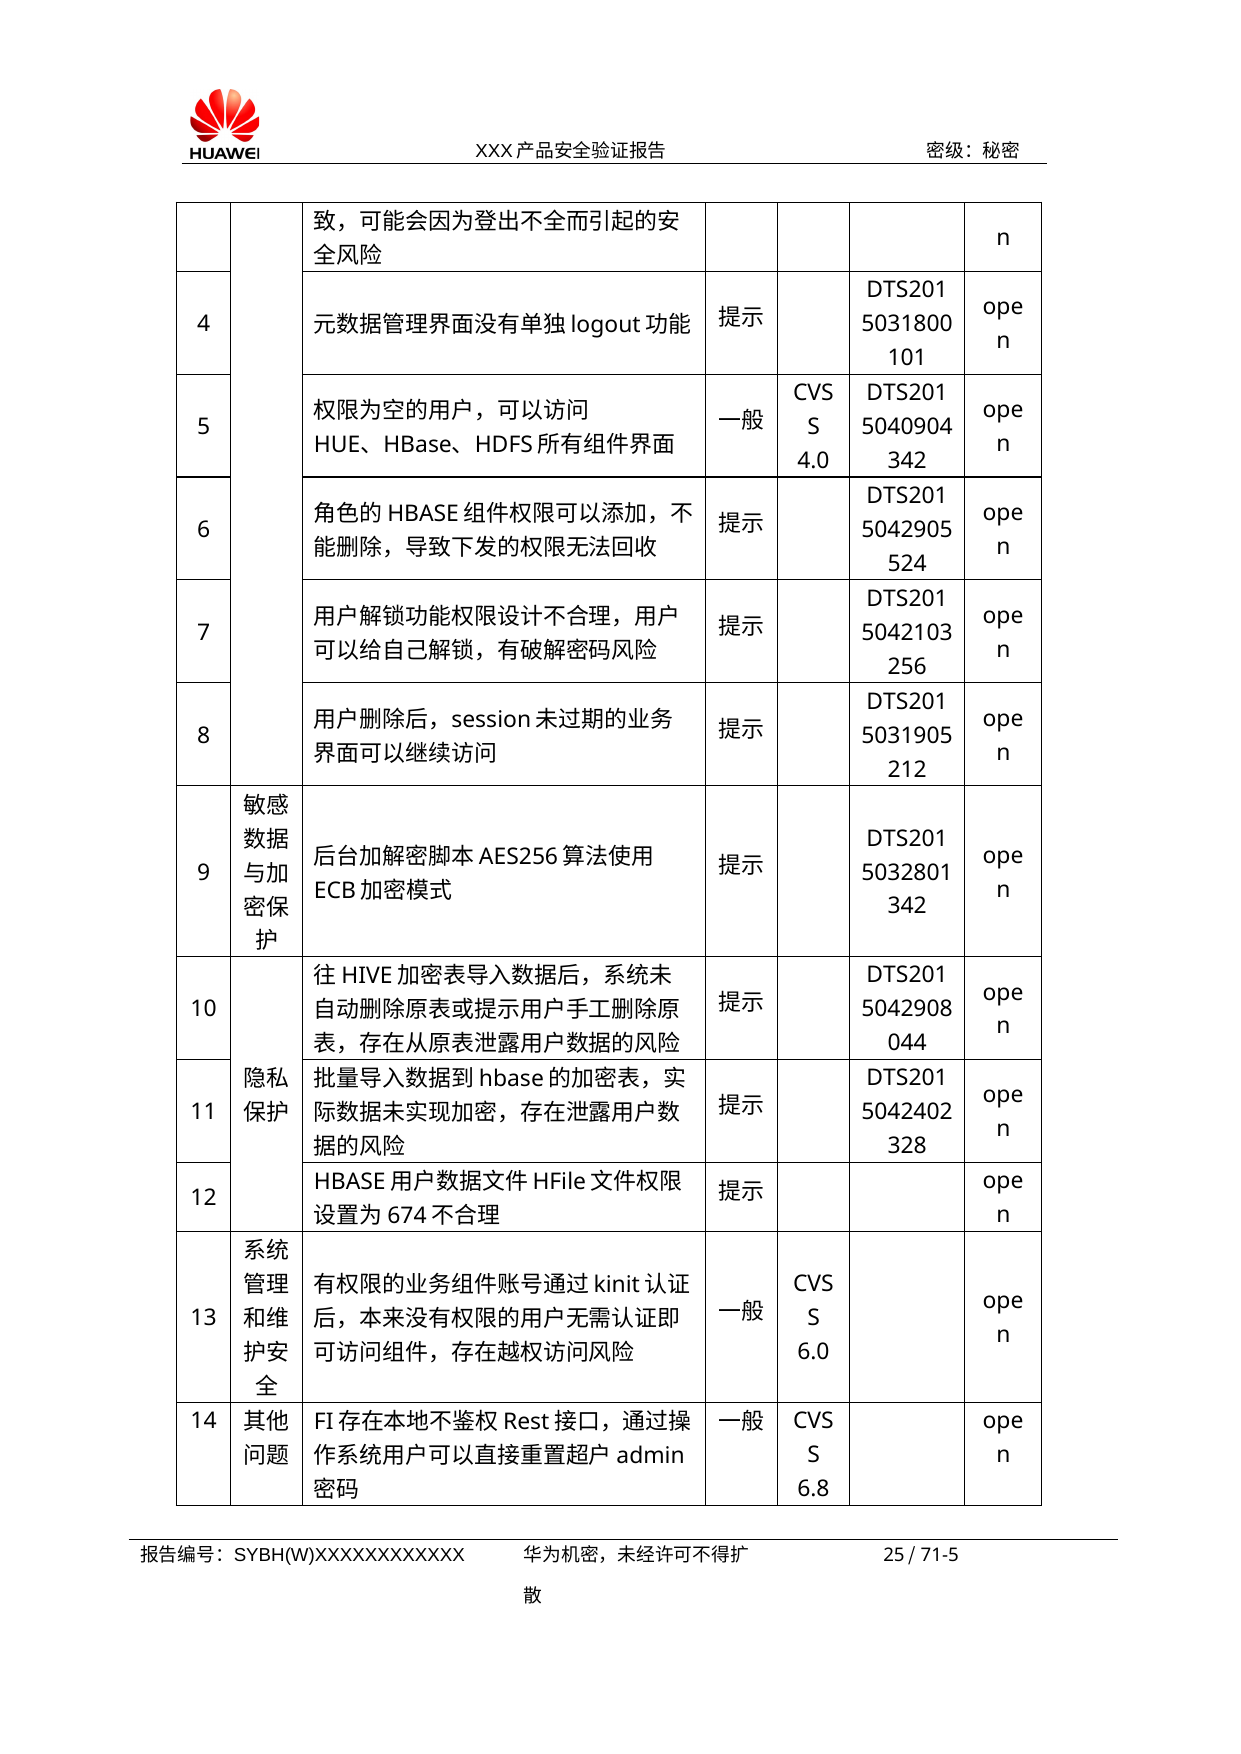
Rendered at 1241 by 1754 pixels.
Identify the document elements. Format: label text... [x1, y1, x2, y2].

table_cell 3 [177, 203, 230, 271]
table_cell 10 [177, 957, 230, 1059]
table_cell 批量导入数据到hbase的加密表，实际数据未实现加密，存在泄露用户数据的风险 [303, 1060, 705, 1162]
table_cell [778, 957, 849, 1059]
table_cell DTS2015040904342 [850, 375, 964, 476]
table_cell DTS2015032801342 [850, 786, 964, 956]
table_cell 9 [177, 786, 230, 956]
table_cell 提示 [706, 1163, 777, 1231]
table_cell CVSS 6.0 [778, 1232, 849, 1402]
table_cell DTS2015031905212 [850, 683, 964, 785]
table_cell 一般 [706, 375, 777, 476]
table_cell 11 [177, 1060, 230, 1162]
table_cell 13 [177, 1232, 230, 1402]
table_cell DTS2015042908044 [850, 957, 964, 1059]
table_cell open [965, 1060, 1041, 1162]
table_cell open [965, 272, 1041, 373]
table_cell 元数据管理界面没有单独logout功能 [303, 272, 705, 373]
table_cell 6 [177, 478, 230, 579]
table_cell open [965, 957, 1041, 1059]
table_cell open [965, 683, 1041, 785]
table_cell [778, 1163, 849, 1231]
table_cell DTS2015042402328 [850, 1060, 964, 1162]
table_cell 7 [177, 580, 230, 682]
picture [190, 89, 260, 159]
table_cell 权限为空的用户，可以访问HUE、HBase、HDFS所有组件界面 [303, 375, 705, 476]
table_cell 角色的HBASE组件权限可以添加，不能删除，导致下发的权限无法回收 [303, 478, 705, 579]
table_cell open [965, 1163, 1041, 1231]
table_cell 提示 [706, 957, 777, 1059]
table_cell [850, 1232, 964, 1402]
table_cell 提示 [706, 478, 777, 579]
table_cell 提示 [706, 580, 777, 682]
table_cell [778, 203, 849, 271]
table_cell 8 [177, 683, 230, 785]
table_cell TGT过期前后，单点登出实现不一致，可能会因为登出不全而引起的安全风险 [303, 203, 705, 271]
table_cell 隐私保护 [231, 957, 302, 1231]
table_cell [850, 1403, 964, 1504]
table_cell open [965, 203, 1041, 271]
table_cell 提示 [706, 272, 777, 373]
table_cell 后台加解密脚本AES256算法使用ECB加密模式 [303, 786, 705, 956]
table_cell DTS2015042905524 [850, 478, 964, 579]
table_cell [778, 786, 849, 956]
table_cell CVSS 6.8 [778, 1403, 849, 1504]
table_cell 有权限的业务组件账号通过kinit认证后，本来没有权限的用户无需认证即可访问组件，存在越权访问风险 [303, 1232, 705, 1402]
table_cell [778, 478, 849, 579]
table_cell HBASE用户数据文件HFile文件权限设置为674不合理 [303, 1163, 705, 1231]
table_cell FI存在本地不鉴权Rest接口，通过操作系统用户可以直接重置超户admin密码 [303, 1403, 705, 1504]
table_cell 提示 [706, 203, 777, 271]
table_cell 用户解锁功能权限设计不合理，用户可以给自己解锁，有破解密码风险 [303, 580, 705, 682]
table_cell open [965, 478, 1041, 579]
table_cell 提示 [706, 1060, 777, 1162]
table_cell 敏感数据与加密保护 [231, 786, 302, 956]
table_cell [778, 683, 849, 785]
table_cell DTS2015031800101 [850, 272, 964, 373]
table_cell [778, 1060, 849, 1162]
table_cell 一般 [706, 1232, 777, 1402]
table_cell open [965, 1403, 1041, 1504]
table_cell 5 [177, 375, 230, 476]
table_cell 往HIVE加密表导入数据后，系统未自动删除原表或提示用户手工删除原表，存在从原表泄露用户数据的风险 [303, 957, 705, 1059]
table_cell 其他问题 [231, 1403, 302, 1504]
table_cell 14 [177, 1403, 230, 1504]
table_cell open [965, 580, 1041, 682]
table_cell [850, 1163, 964, 1231]
table_cell 4 [177, 272, 230, 373]
table_cell open [965, 1232, 1041, 1402]
table_cell 一般 [706, 1403, 777, 1504]
table_cell DTS2015042103256 [850, 580, 964, 682]
table_cell open [965, 375, 1041, 476]
table_cell open [965, 786, 1041, 956]
table_cell 系统管理和维护安全 [231, 1232, 302, 1402]
table_cell [778, 580, 849, 682]
table_cell CVSS 4.0 [778, 375, 849, 476]
table_cell 用户删除后，session未过期的业务界面可以继续访问 [303, 683, 705, 785]
table_cell 提示 [706, 683, 777, 785]
table_cell 12 [177, 1163, 230, 1231]
table_cell [850, 203, 964, 271]
table_cell [778, 272, 849, 373]
table_cell 提示 [706, 786, 777, 956]
